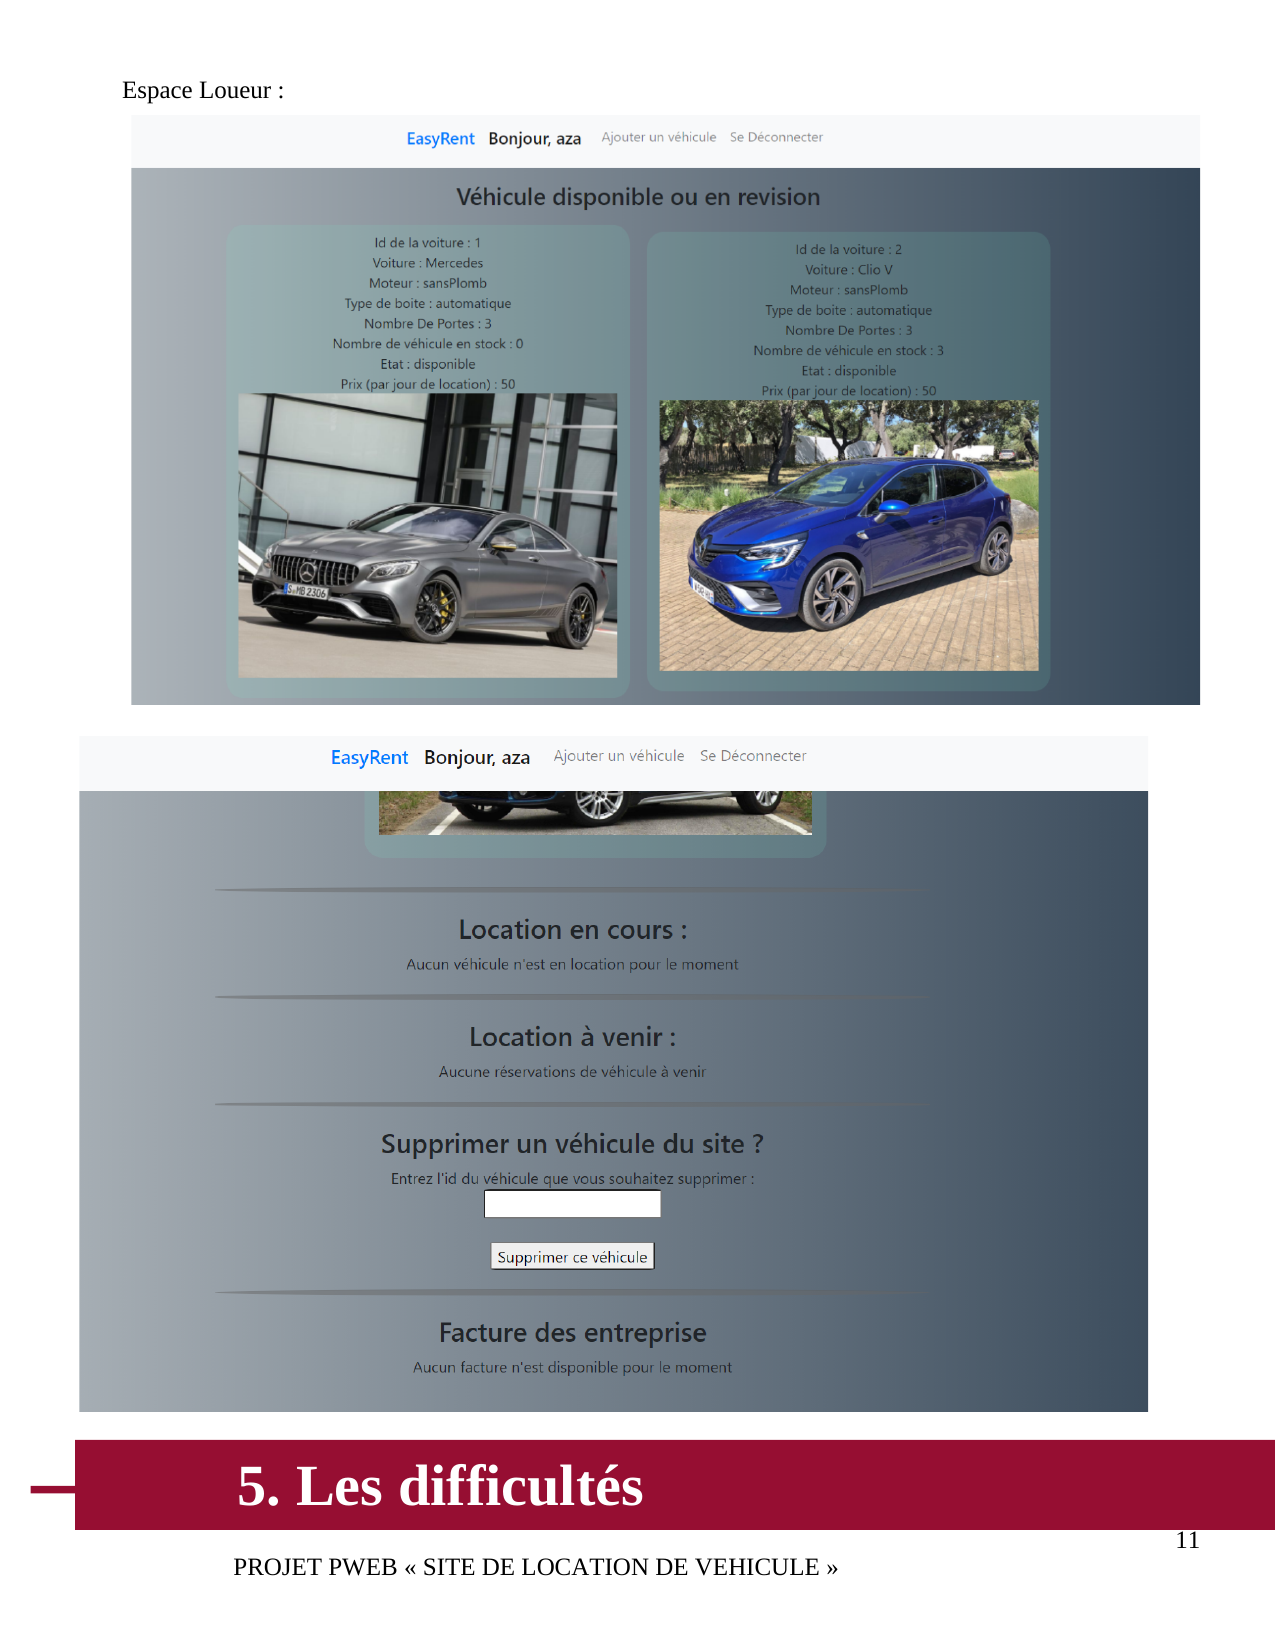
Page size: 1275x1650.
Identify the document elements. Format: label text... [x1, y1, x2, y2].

picture [131, 115, 1200, 705]
text Espace Loueur : [75, 75, 1200, 104]
picture [79, 736, 1149, 1412]
